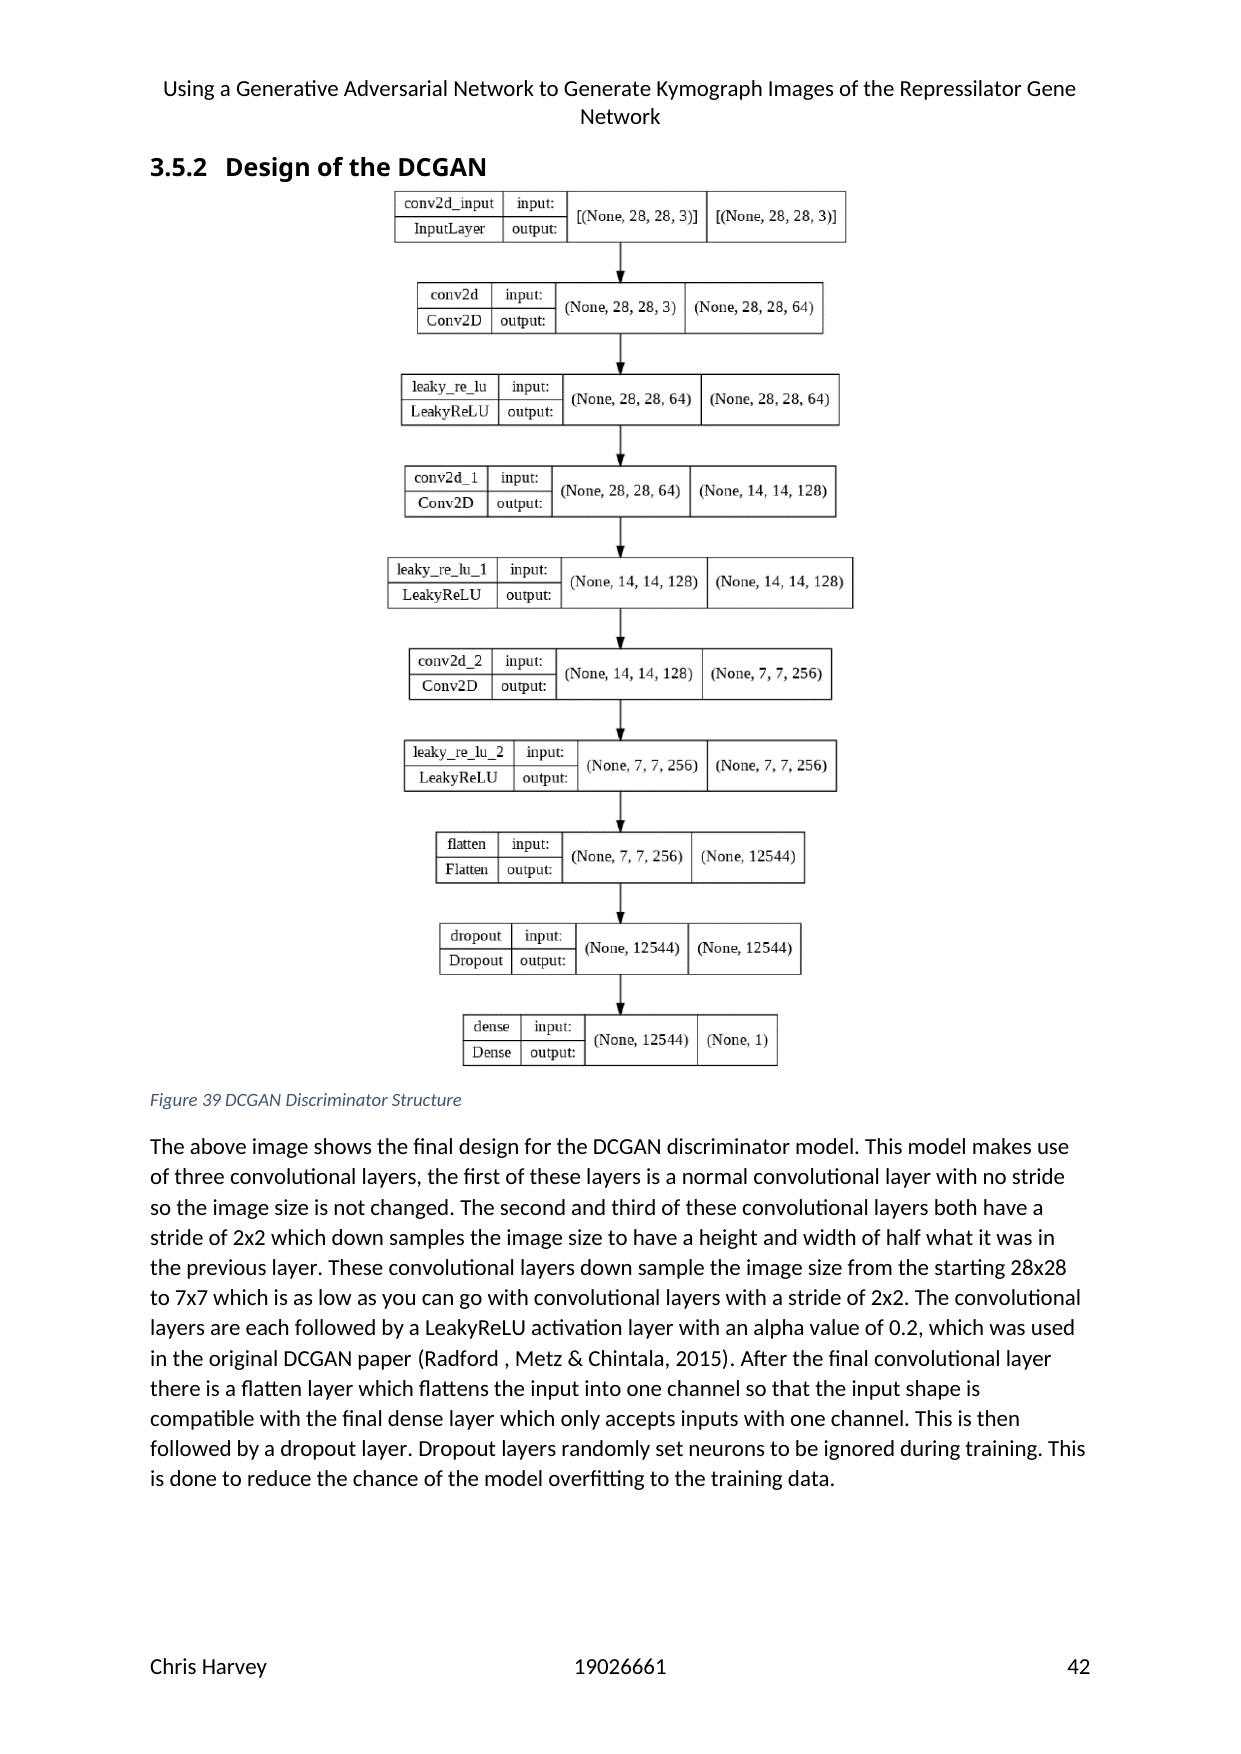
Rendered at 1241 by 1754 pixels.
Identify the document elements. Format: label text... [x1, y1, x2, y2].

text The above image shows the final design for the DCGAN discriminator model. This model makes use of three convolutional layers, the first of these layers is a normal convolutional layer with no stride so the image size is not changed. The second and third of these convolutional layers both have a stride of 2x2 which down samples the image size to have a height and width of half what it was in the previous layer. These convolutional layers down sample the image size from the starting 28x28 to 7x7 which is as low as you can go with convolutional layers with a stride of 2x2. The convolutional layers are each followed by a LeakyReLU activation layer with an alpha value of 0.2, which was used in the original DCGAN paper . After the final convolutional layer there is a flatten layer which flattens the input into one channel so that the input shape is compatible with the final dense layer which only accepts inputs with one channel. This is then followed by a dropout layer. Dropout layers randomly set neurons to be ignored during training. This is done to reduce the chance of the model overfitting to the training data. [150, 1132, 1090, 1493]
picture [383, 186, 857, 1070]
subtitle Design of the DCGAN [150, 150, 1090, 184]
text Figure 39 DCGAN Discriminator Structure [150, 1088, 1090, 1111]
